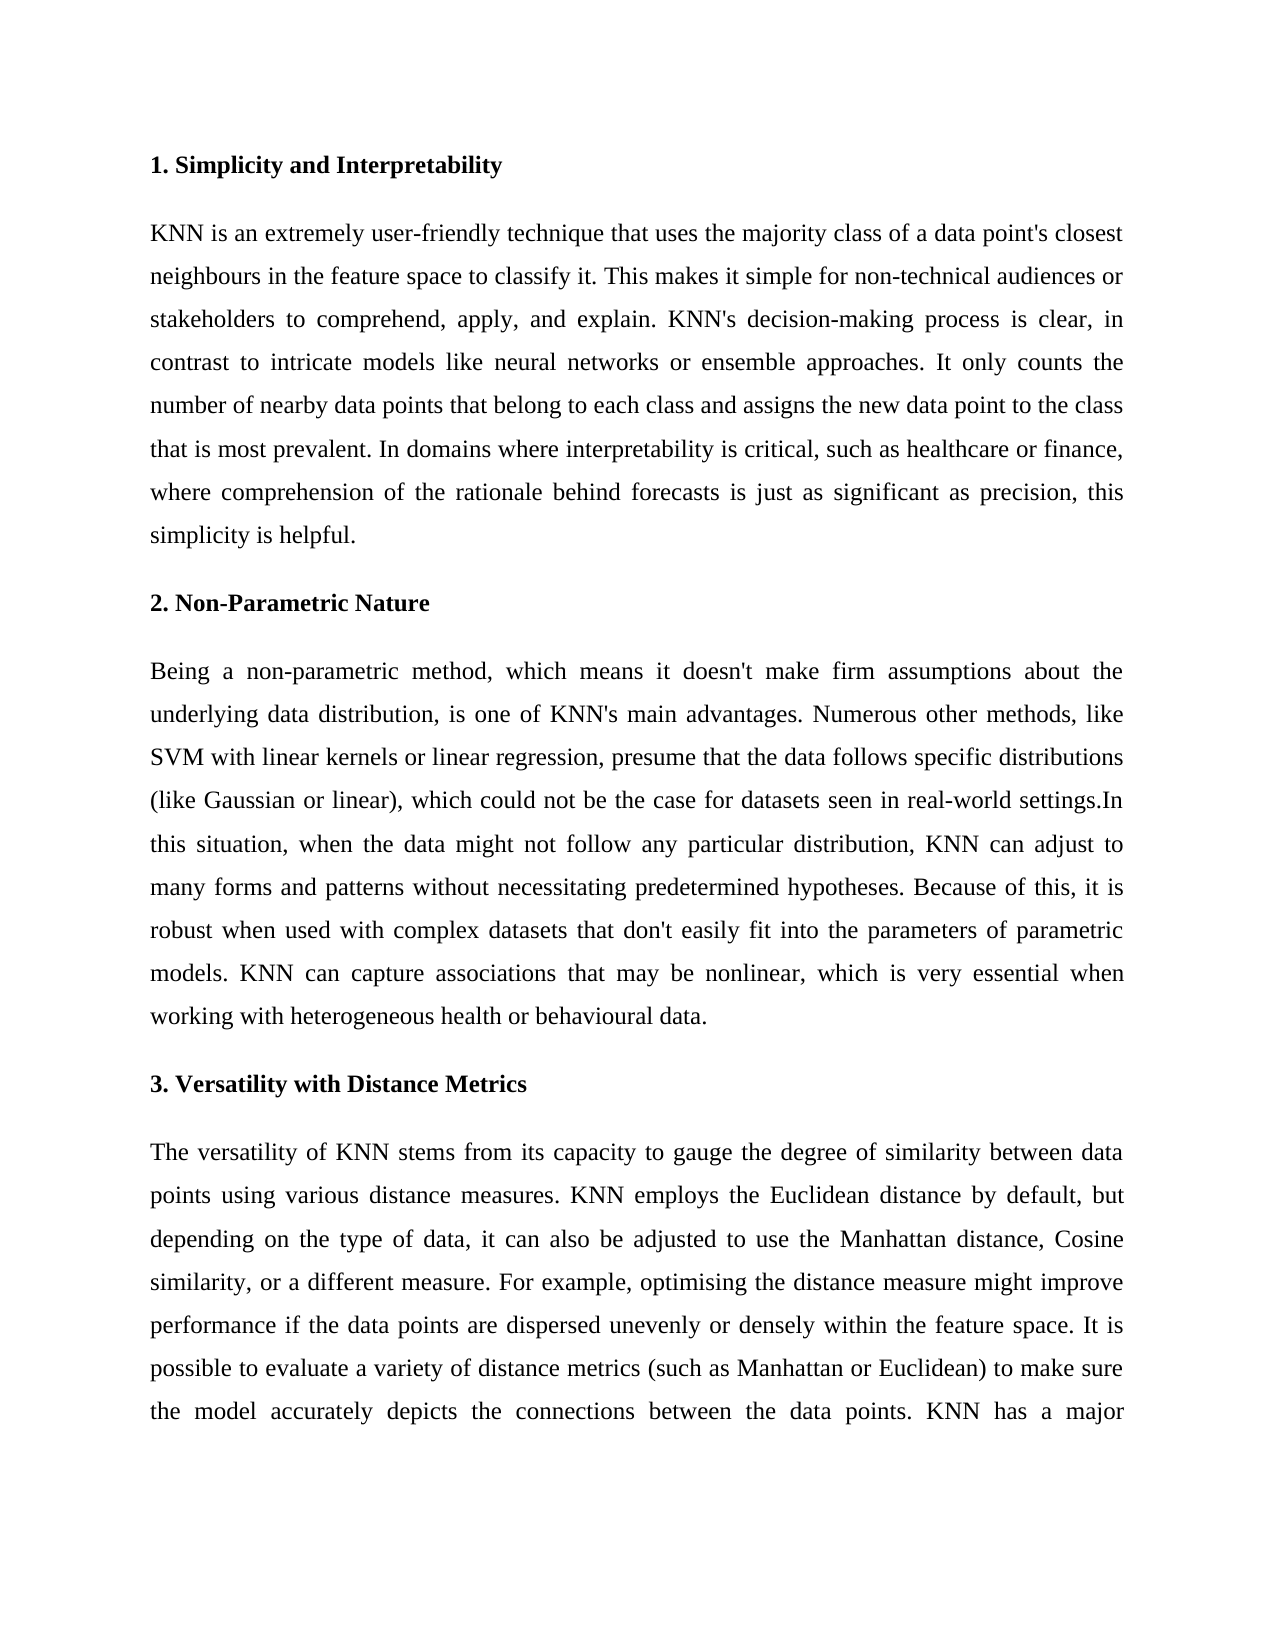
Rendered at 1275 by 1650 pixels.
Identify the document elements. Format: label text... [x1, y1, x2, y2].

text KNN is an extremely user-friendly technique that uses the majority class of a data point's closest neighbours in the feature space to classify it. This makes it simple for non-technical audiences or stakeholders to comprehend, apply, and explain. KNN's decision-making process is clear, in contrast to intricate models like neural networks or ensemble approaches. It only counts the number of nearby data points that belong to each class and assigns the new data point to the class that is most prevalent. In domains where interpretability is critical, such as healthcare or finance, where comprehension of the rationale behind forecasts is just as significant as precision, this simplicity is helpful. [150, 218, 1125, 549]
text Being a non-parametric method, which means it doesn't make firm assumptions about the underlying data distribution, is one of KNN's main advantages. Numerous other methods, like SVM with linear kernels or linear regression, presume that the data follows specific distributions (like Gaussian or linear), which could not be the case for datasets seen in real-world settings.In this situation, when the data might not follow any particular distribution, KNN can adjust to many forms and patterns without necessitating predetermined hypotheses. Because of this, it is robust when used with complex datasets that don't easily fit into the parameters of parametric models. KNN can capture associations that may be nonlinear, which is very essential when working with heterogeneous health or behavioural data. [150, 656, 1125, 1030]
text 3. Versatility with Distance Metrics [150, 1069, 1125, 1098]
text 2. Non-Parametric Nature [150, 588, 1125, 617]
text 1. Simplicity and Interpretability [150, 150, 1125, 179]
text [150, 1137, 1125, 1425]
